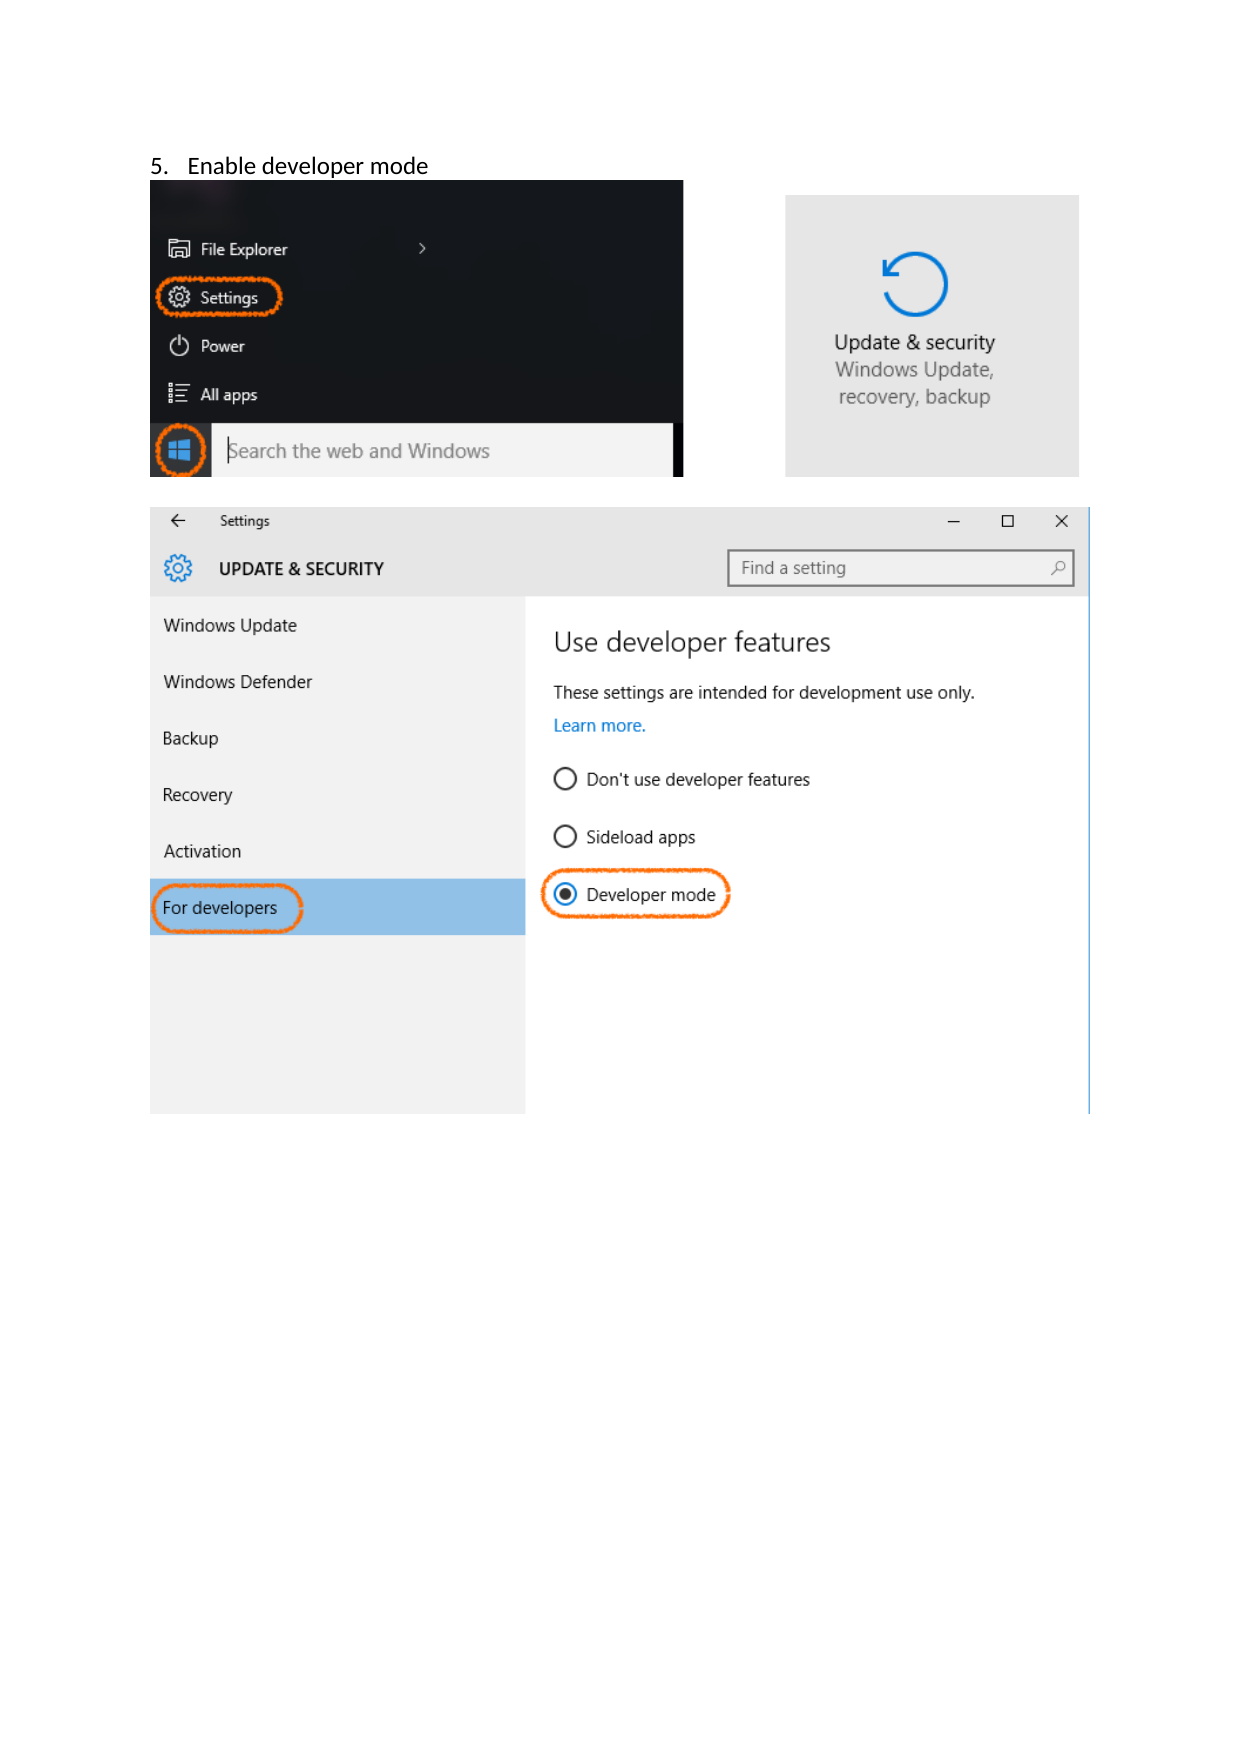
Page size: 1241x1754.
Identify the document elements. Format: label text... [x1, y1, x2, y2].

picture [785, 195, 1080, 477]
list Enable developer mode [150, 150, 1090, 181]
picture [150, 507, 1090, 1114]
picture [150, 180, 684, 477]
